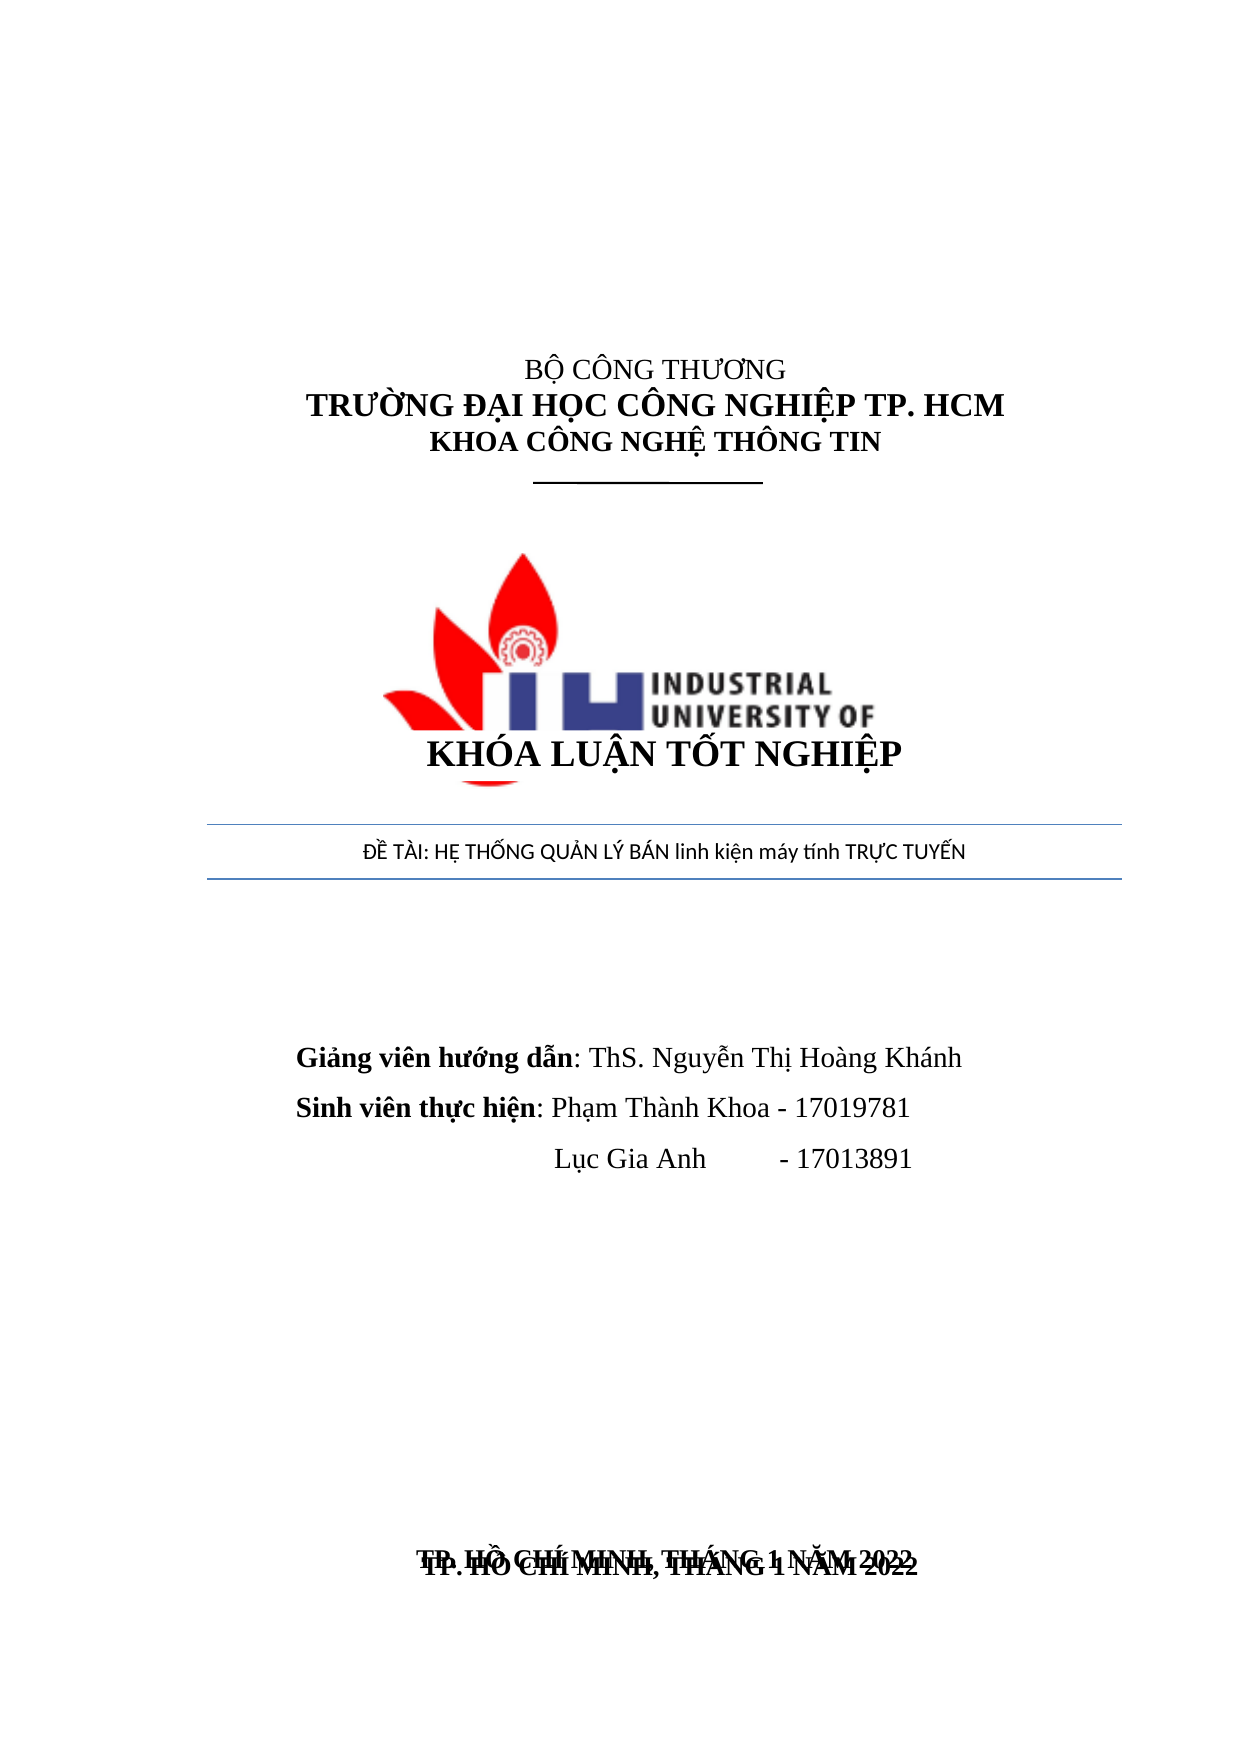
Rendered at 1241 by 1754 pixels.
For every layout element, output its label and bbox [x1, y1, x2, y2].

picture [383, 782, 904, 789]
picture [383, 553, 904, 730]
